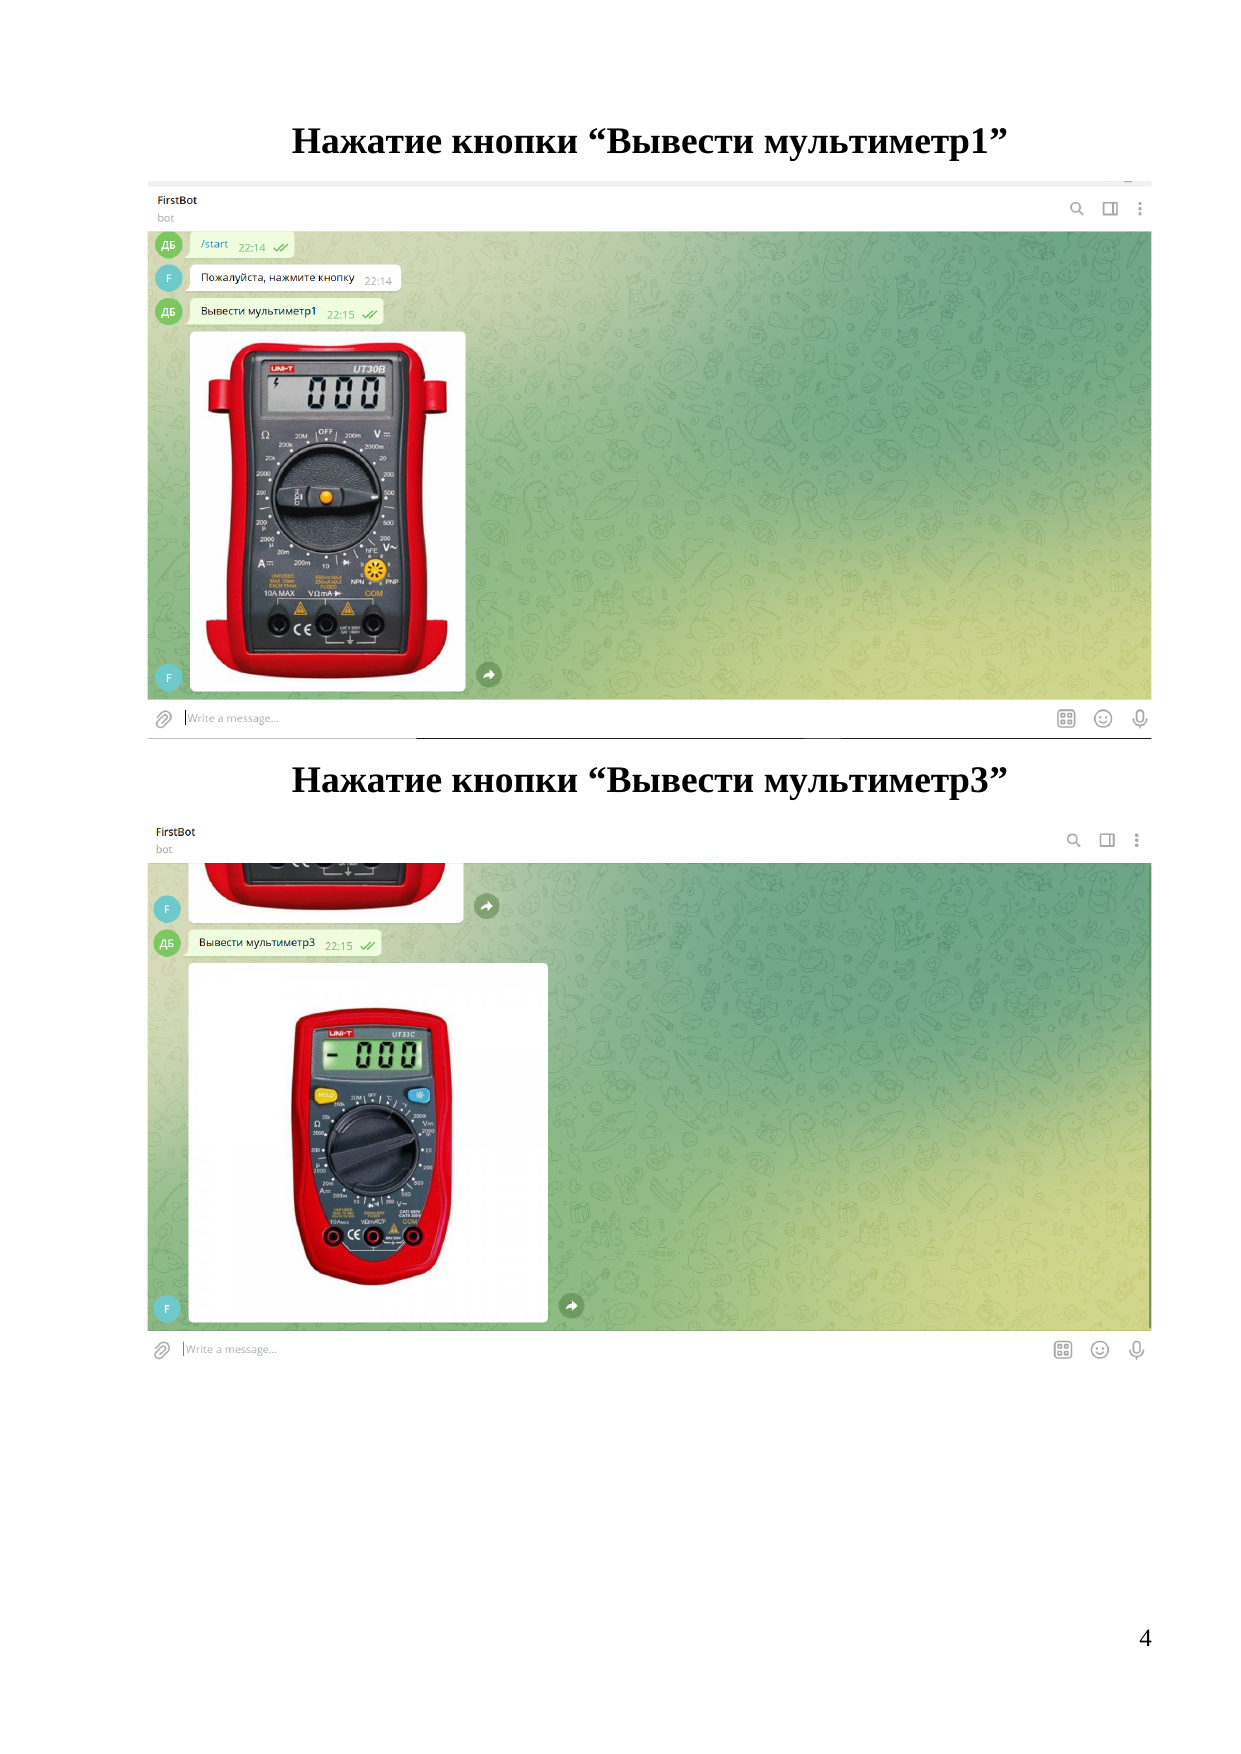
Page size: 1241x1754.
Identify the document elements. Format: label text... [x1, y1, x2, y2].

text Нажатие кнопки “Вывести мультиметр3” [148, 758, 1152, 801]
picture [147, 181, 1152, 739]
text Нажатие кнопки “Вывести мультиметр1” [148, 118, 1152, 161]
picture [147, 821, 1152, 1369]
